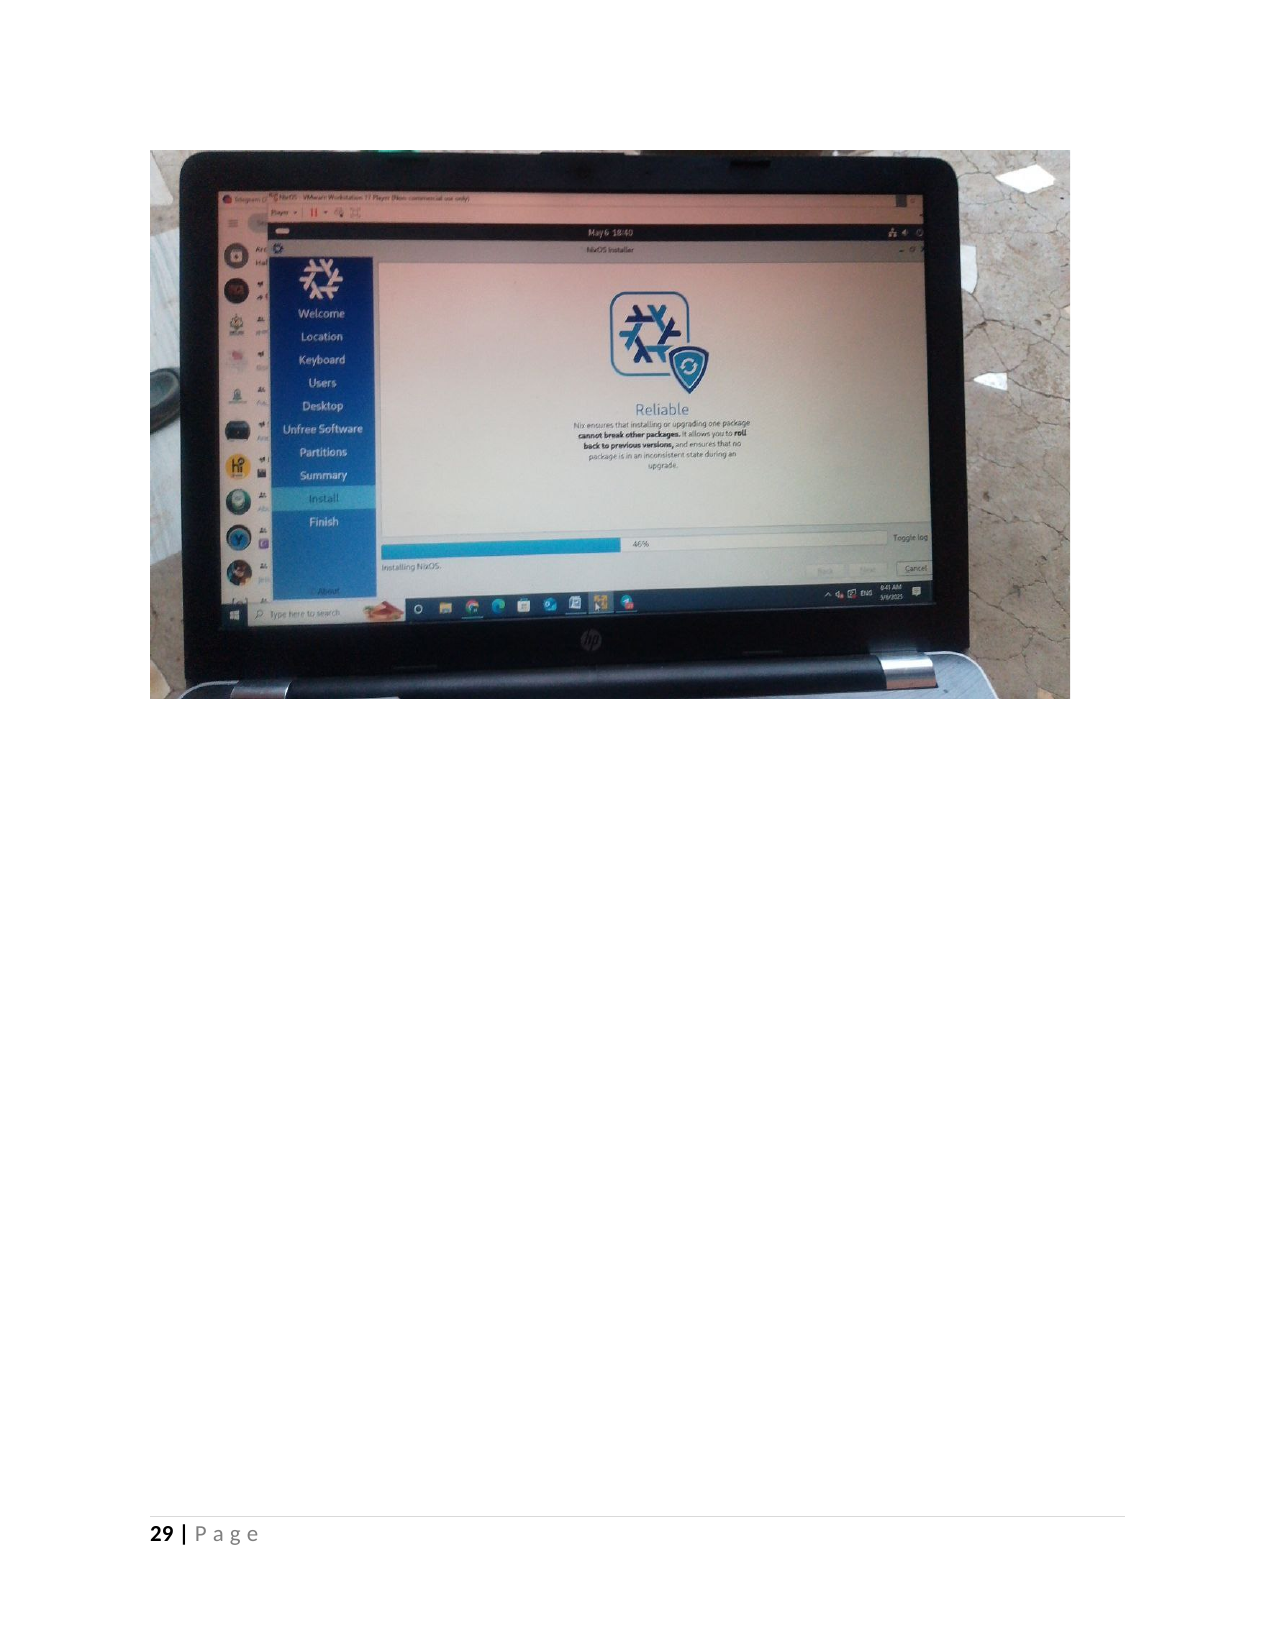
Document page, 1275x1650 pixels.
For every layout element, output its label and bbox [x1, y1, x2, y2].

picture [150, 150, 1071, 699]
